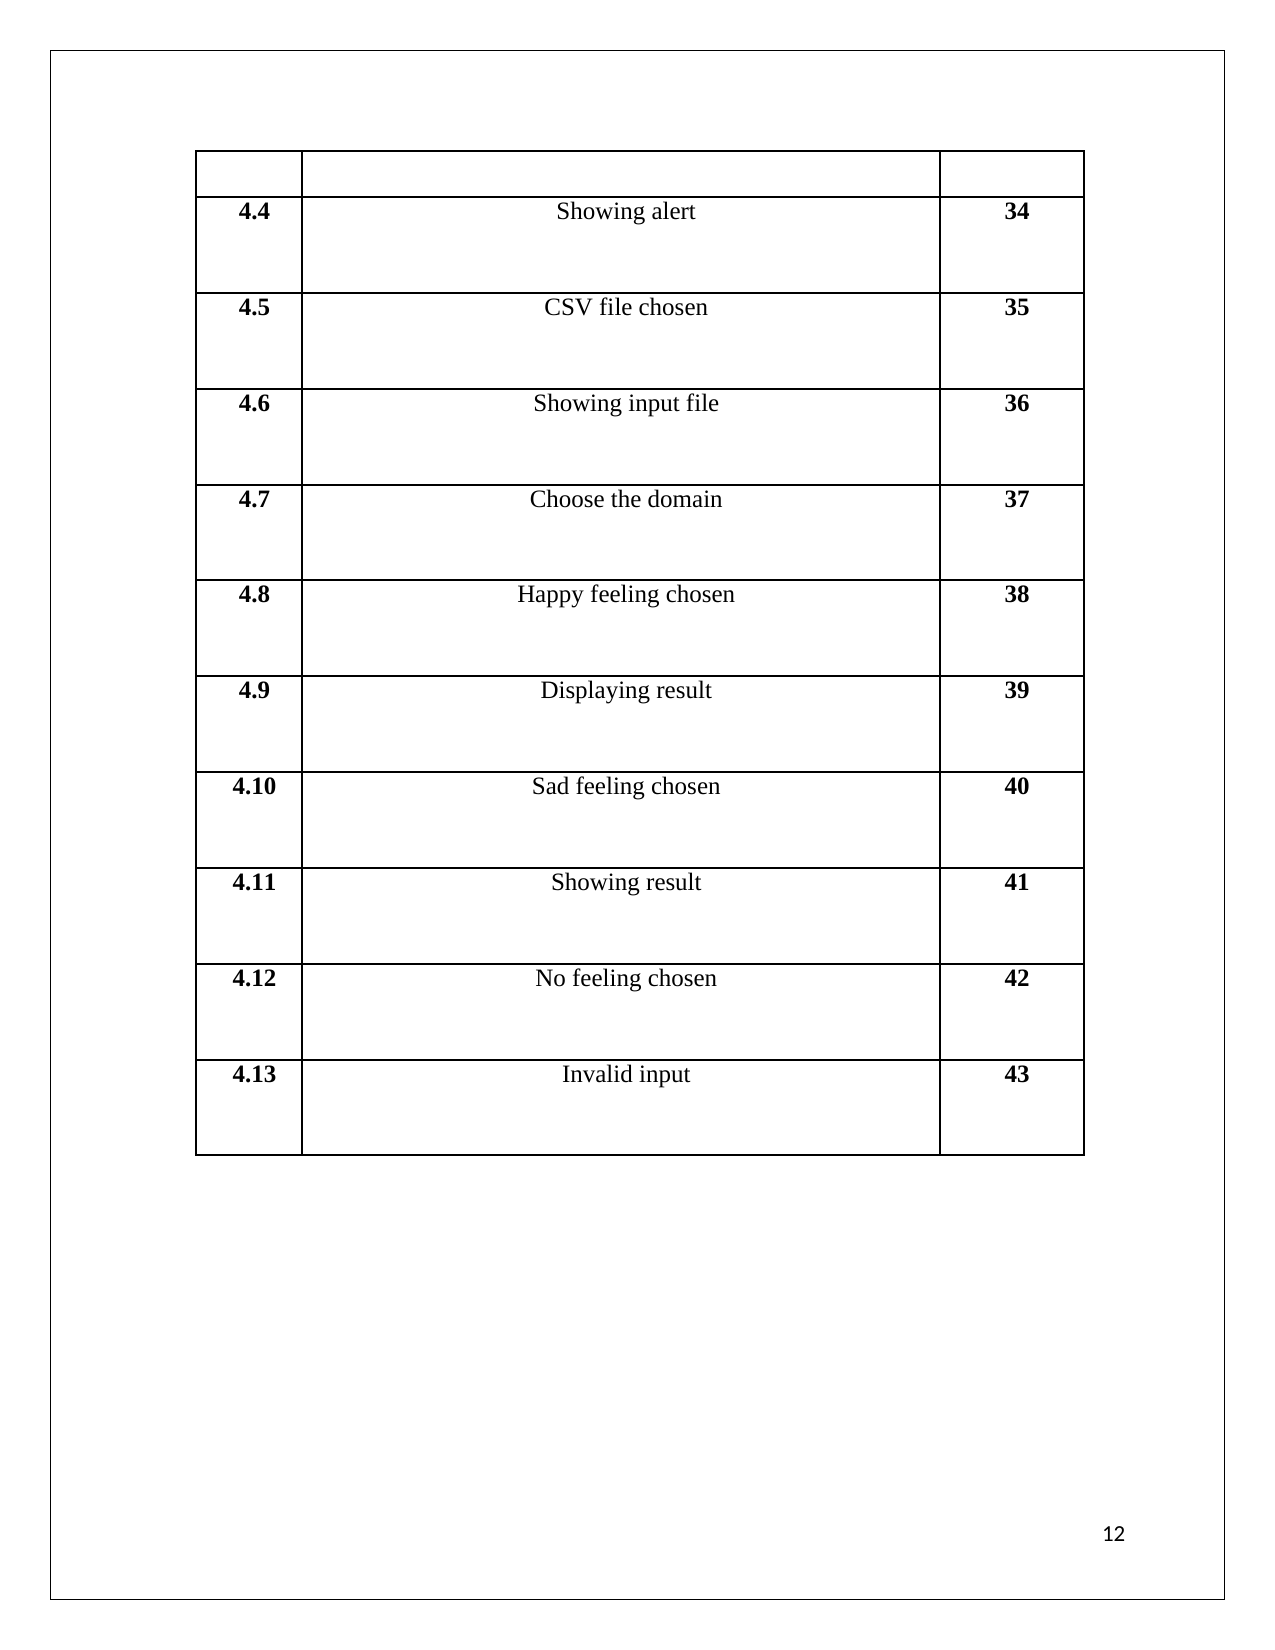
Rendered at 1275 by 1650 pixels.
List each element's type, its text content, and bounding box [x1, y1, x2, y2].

table_cell [941, 438, 1083, 483]
table_cell [941, 821, 1083, 867]
table_cell Showing input file [303, 390, 939, 437]
table_cell 4.7 [197, 486, 301, 533]
table_cell Showing alert [303, 198, 939, 246]
table_cell [197, 533, 301, 579]
table_cell [197, 438, 301, 483]
table_cell [941, 1013, 1083, 1058]
table_cell 43 [941, 1061, 1083, 1108]
table_cell 39 [941, 677, 1083, 725]
table_cell [941, 246, 1083, 292]
table_cell [303, 438, 939, 483]
table_cell [303, 152, 939, 196]
table_cell [303, 821, 939, 867]
table_cell 4.13 [197, 1061, 301, 1108]
table_cell [197, 342, 301, 388]
table_cell 35 [941, 294, 1083, 342]
table_cell Invalid input [303, 1061, 939, 1108]
table_cell Happy feeling chosen [303, 581, 939, 629]
table_cell 36 [941, 390, 1083, 437]
table_cell Showing result [303, 869, 939, 917]
table_cell Choose the domain [303, 486, 939, 533]
table_cell CSV file chosen [303, 294, 939, 342]
table_cell [941, 152, 1083, 196]
table_cell [303, 1013, 939, 1058]
table_cell [197, 1108, 301, 1154]
table_cell 4.4 [197, 198, 301, 246]
table_cell [941, 917, 1083, 963]
table_cell [303, 917, 939, 963]
table_cell [303, 342, 939, 388]
table_cell 34 [941, 198, 1083, 246]
table_cell 40 [941, 773, 1083, 821]
table_cell 4.8 [197, 581, 301, 629]
table_cell 4.9 [197, 677, 301, 725]
table_cell [197, 917, 301, 963]
table_cell 4.5 [197, 294, 301, 342]
table_cell [197, 725, 301, 771]
table_cell [303, 725, 939, 771]
table_cell [941, 533, 1083, 579]
table_cell [941, 1108, 1083, 1154]
table_cell 4.11 [197, 869, 301, 917]
table_cell [941, 725, 1083, 771]
table_cell 41 [941, 869, 1083, 917]
table_cell [197, 152, 301, 196]
table_cell Sad feeling chosen [303, 773, 939, 821]
table_cell [303, 629, 939, 675]
table_cell [303, 1108, 939, 1154]
table_cell Displaying result [303, 677, 939, 725]
table_cell [197, 629, 301, 675]
table_cell [303, 246, 939, 292]
table_cell [197, 821, 301, 867]
table_cell [941, 342, 1083, 388]
table_cell [197, 246, 301, 292]
table_cell 38 [941, 581, 1083, 629]
table_cell 4.12 [197, 965, 301, 1012]
table_cell No feeling chosen [303, 965, 939, 1012]
table_cell 4.6 [197, 390, 301, 437]
table_cell [303, 533, 939, 579]
table_cell 4.10 [197, 773, 301, 821]
table_cell 42 [941, 965, 1083, 1012]
table_cell [941, 629, 1083, 675]
table_cell 37 [941, 486, 1083, 533]
table_cell [197, 1013, 301, 1058]
